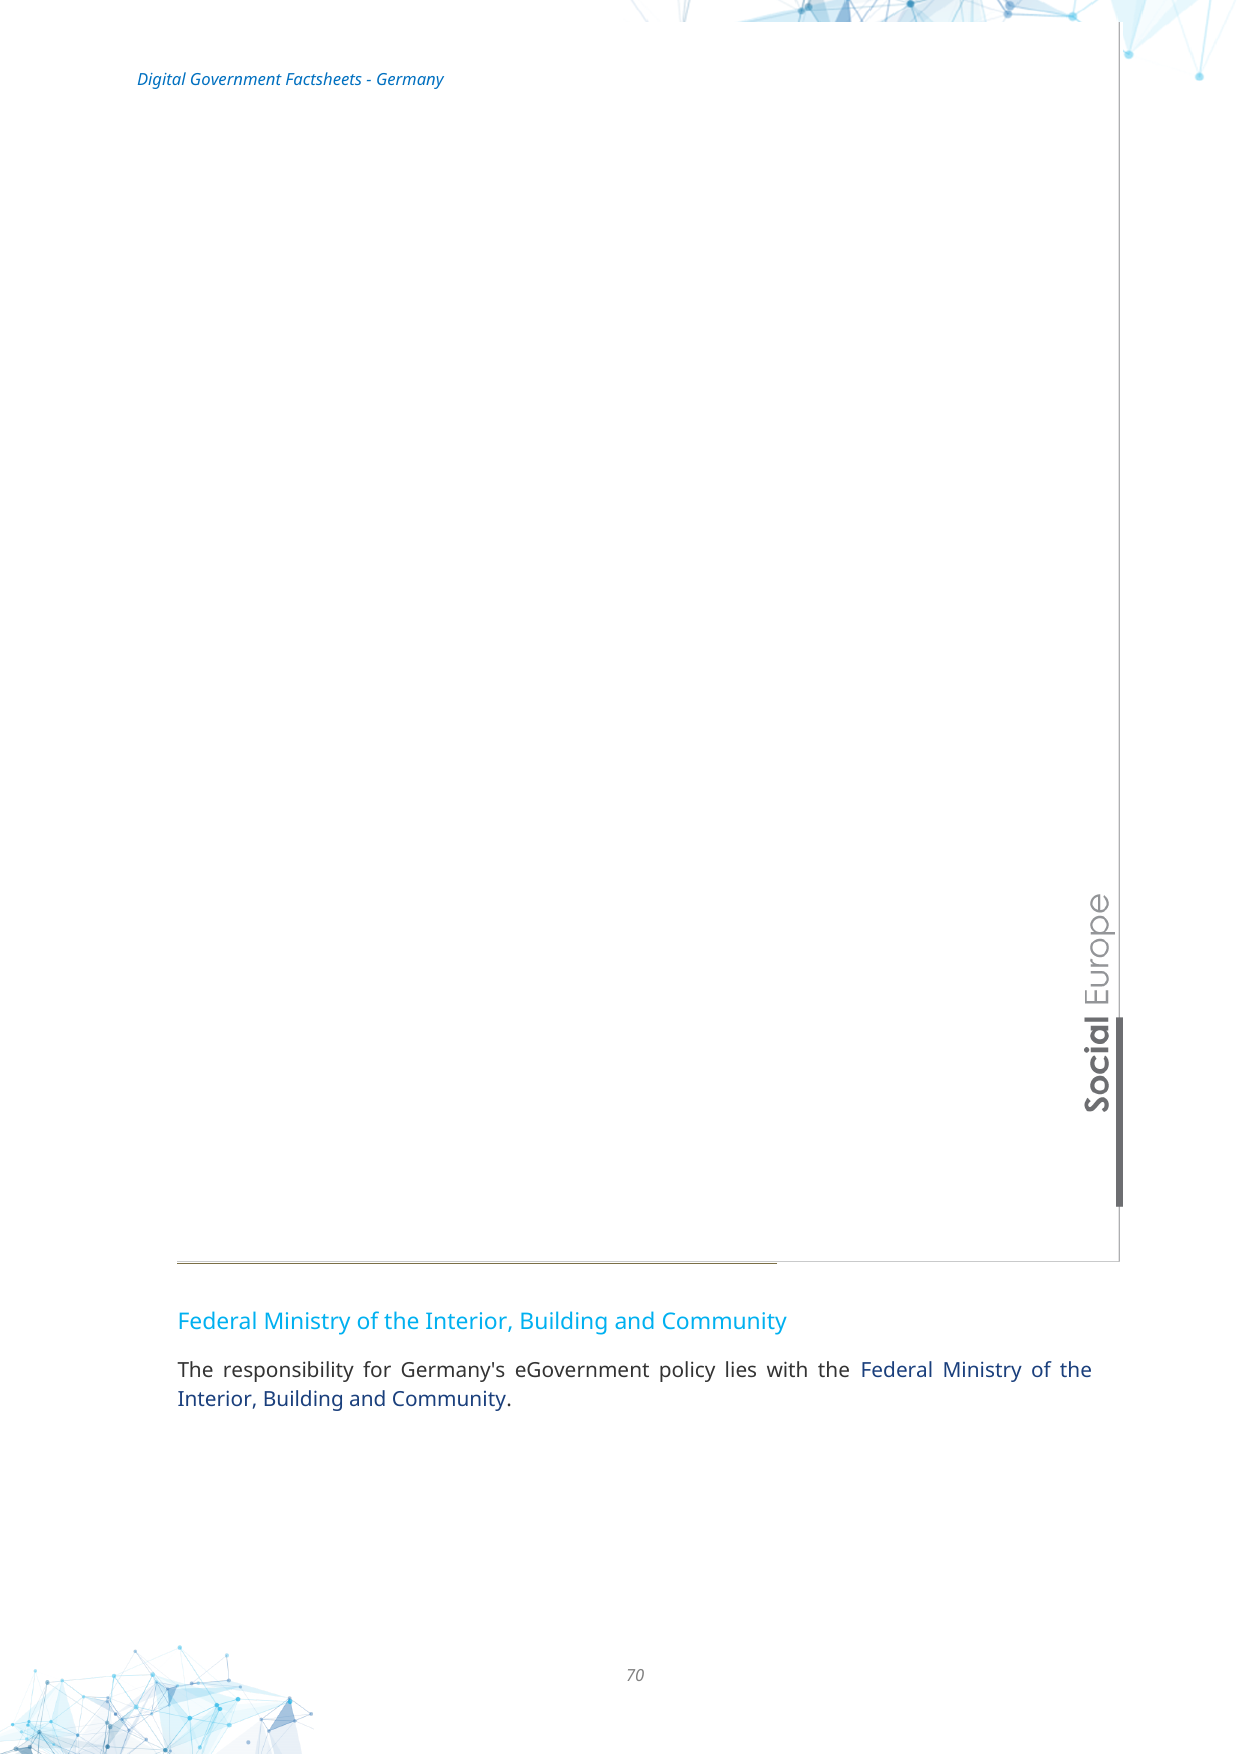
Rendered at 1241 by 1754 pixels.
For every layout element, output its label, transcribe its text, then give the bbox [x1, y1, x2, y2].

subtitle Federal Ministry of the Interior, Building and Community [177, 1305, 1092, 1337]
picture [177, 22, 1123, 1262]
text The responsibility for Germany's eGovernment policy lies with the Federal Ministry of the Interior, Building and Community. [177, 1355, 1092, 1412]
